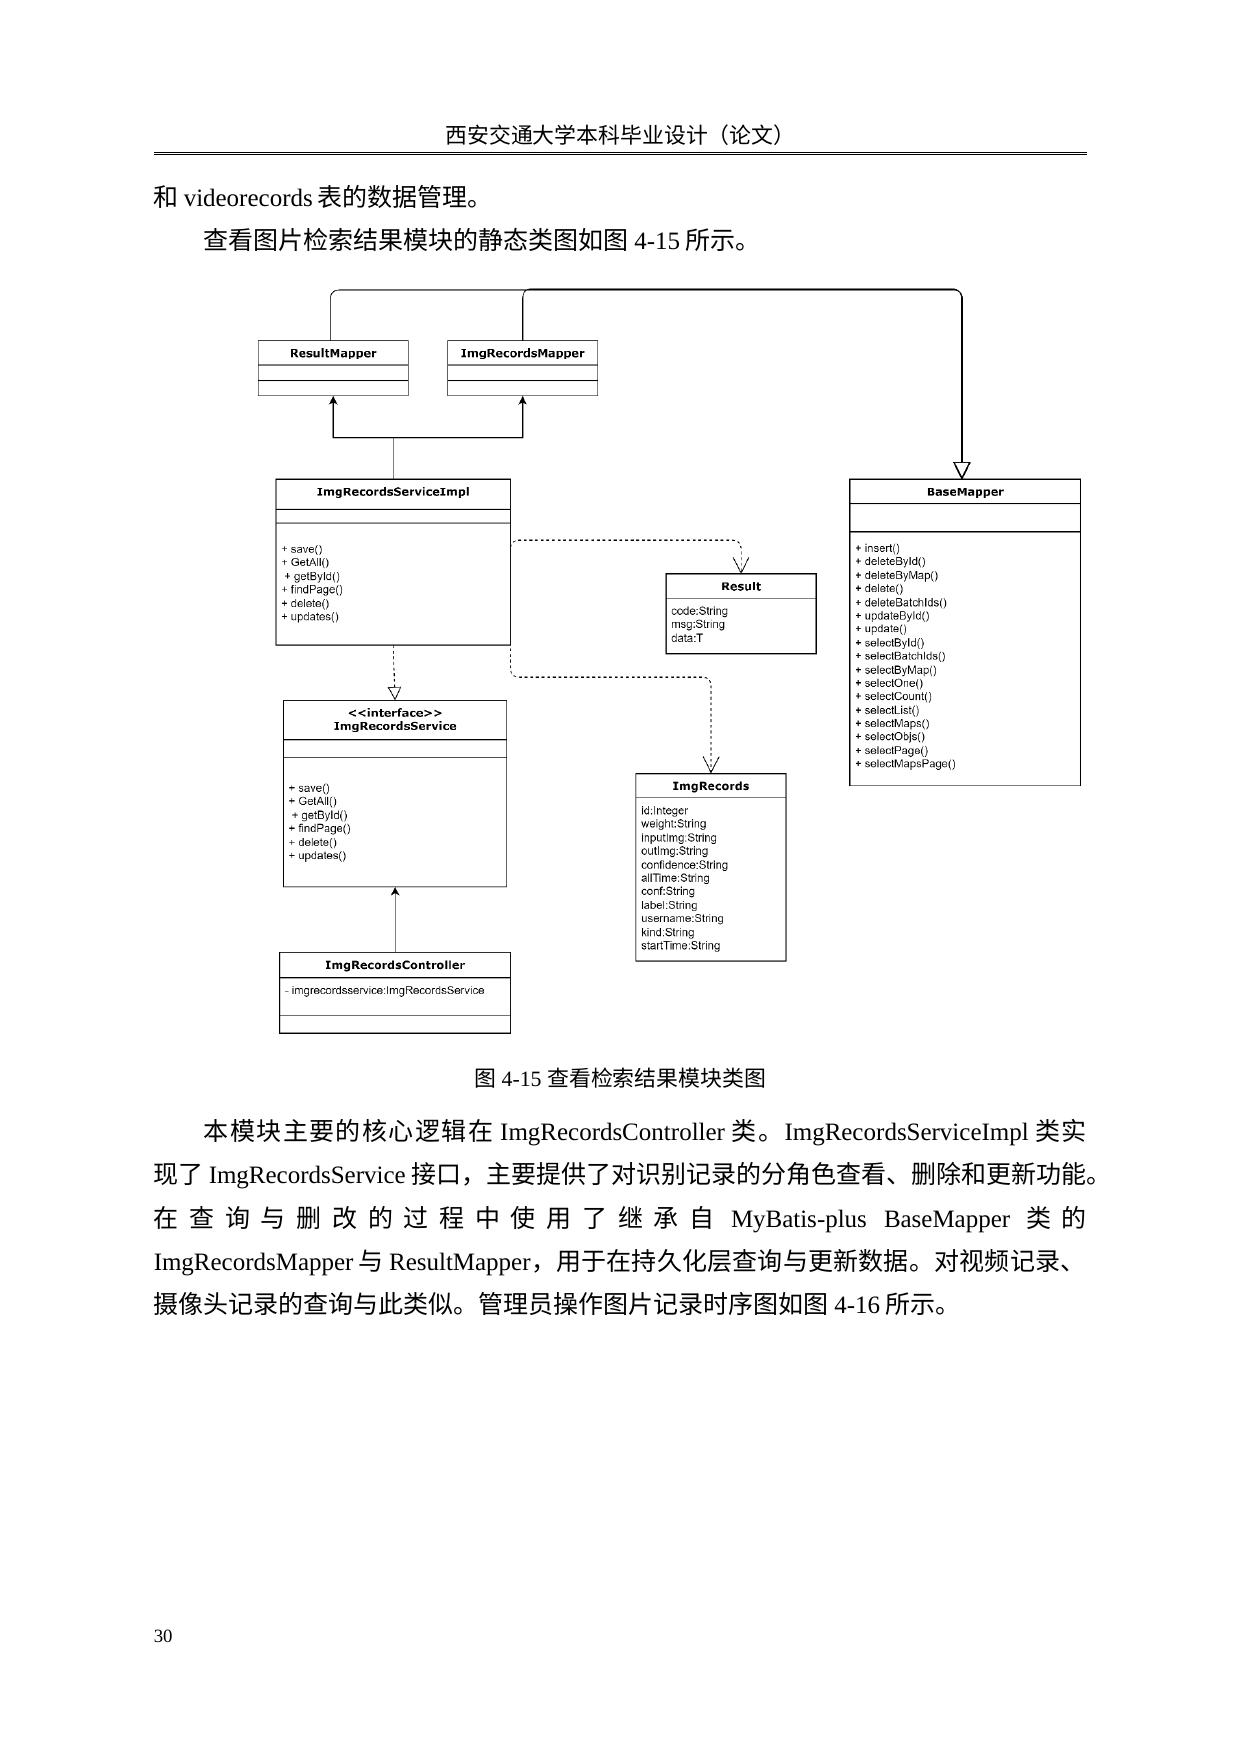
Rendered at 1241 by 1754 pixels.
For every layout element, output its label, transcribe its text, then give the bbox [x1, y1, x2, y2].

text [153, 177, 1087, 213]
picture [203, 264, 1091, 1043]
